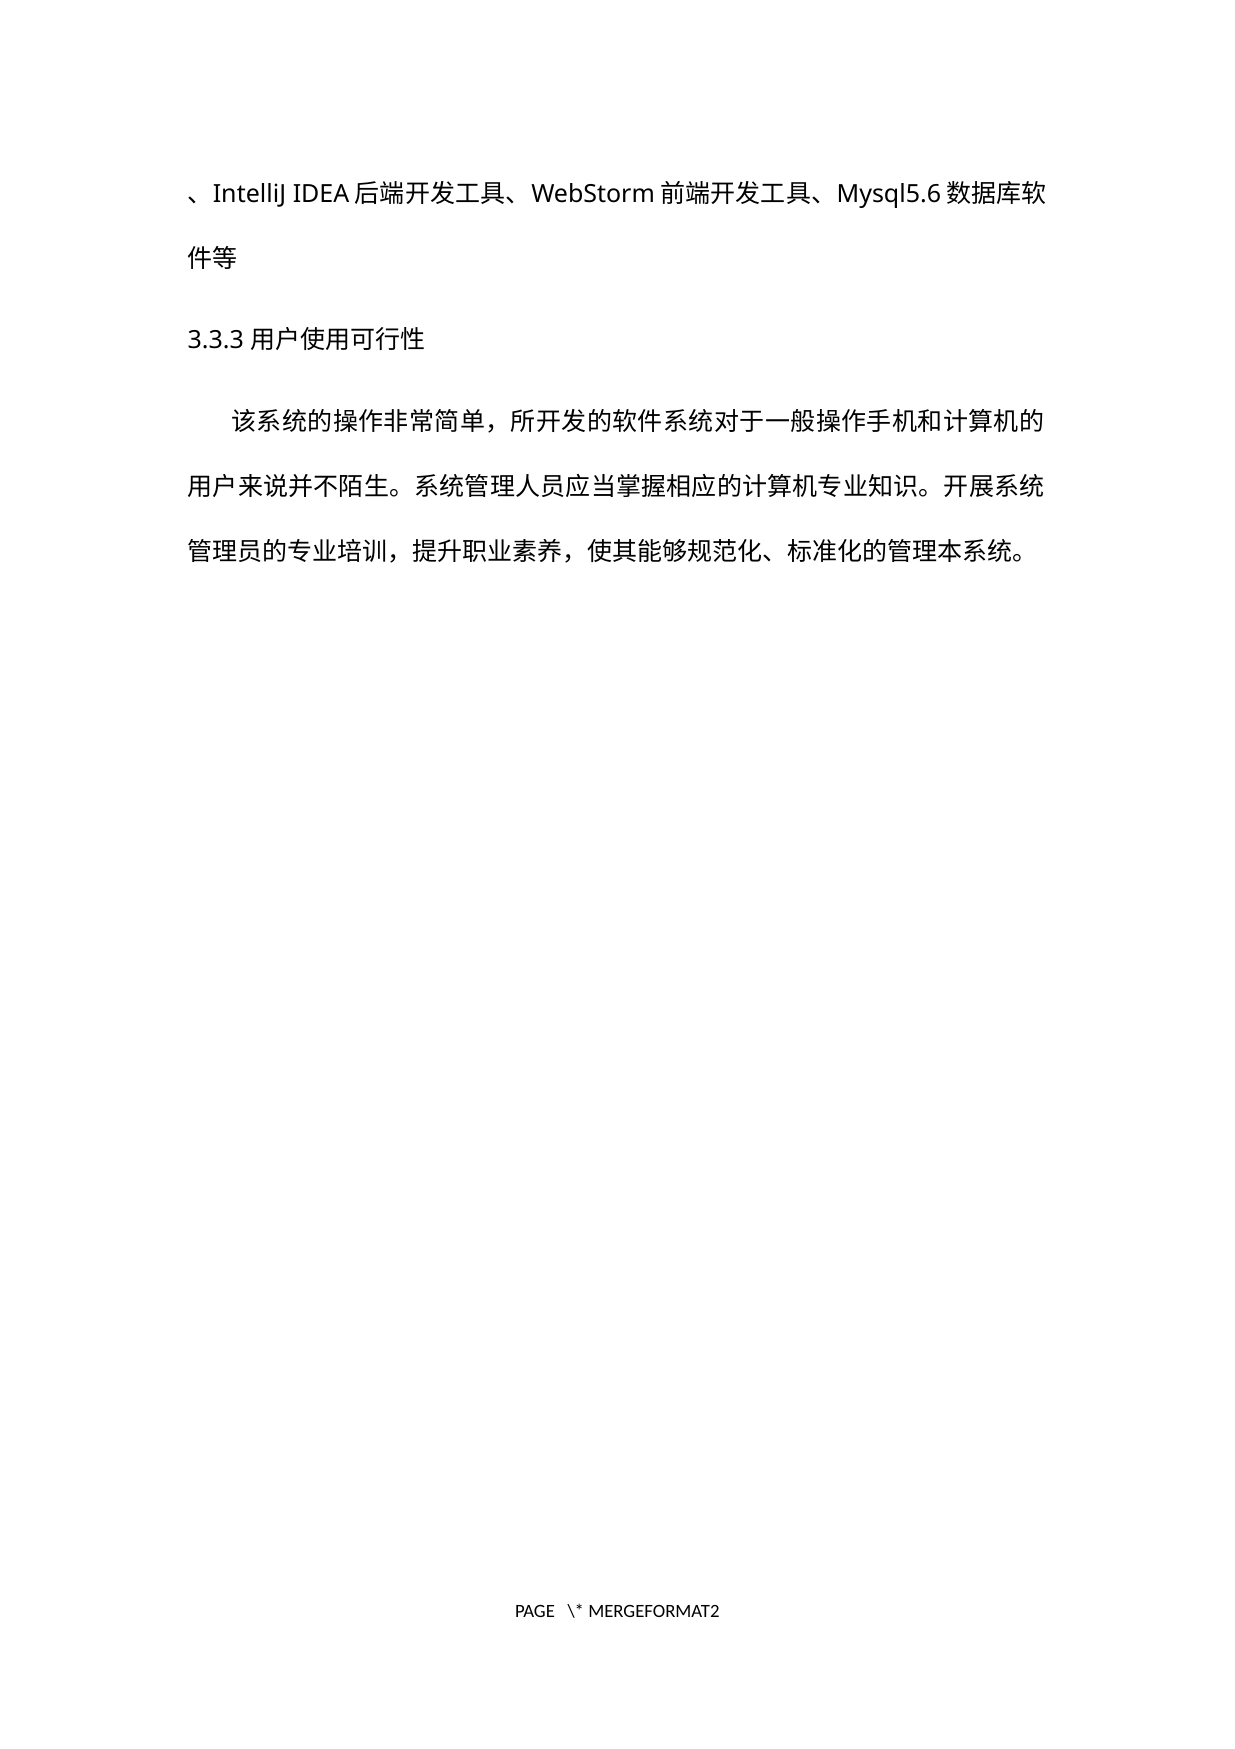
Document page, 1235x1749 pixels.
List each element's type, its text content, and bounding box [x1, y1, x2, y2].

text 3.3.3 用户使用可行性 [187, 305, 1047, 370]
text 该系统的操作非常简单，所开发的软件系统对于一般操作手机和计算机的用户来说并不陌生。系统管理人员应当掌握相应的计算机专业知识。开展系统管理员的专业培训，提升职业素养，使其能够规范化、标准化的管理本系统。 [187, 387, 1047, 582]
text 、IntelliJ IDEA后端开发工具、WebStorm前端开发工具、Mysql5.6数据库软件等 [187, 159, 1047, 289]
